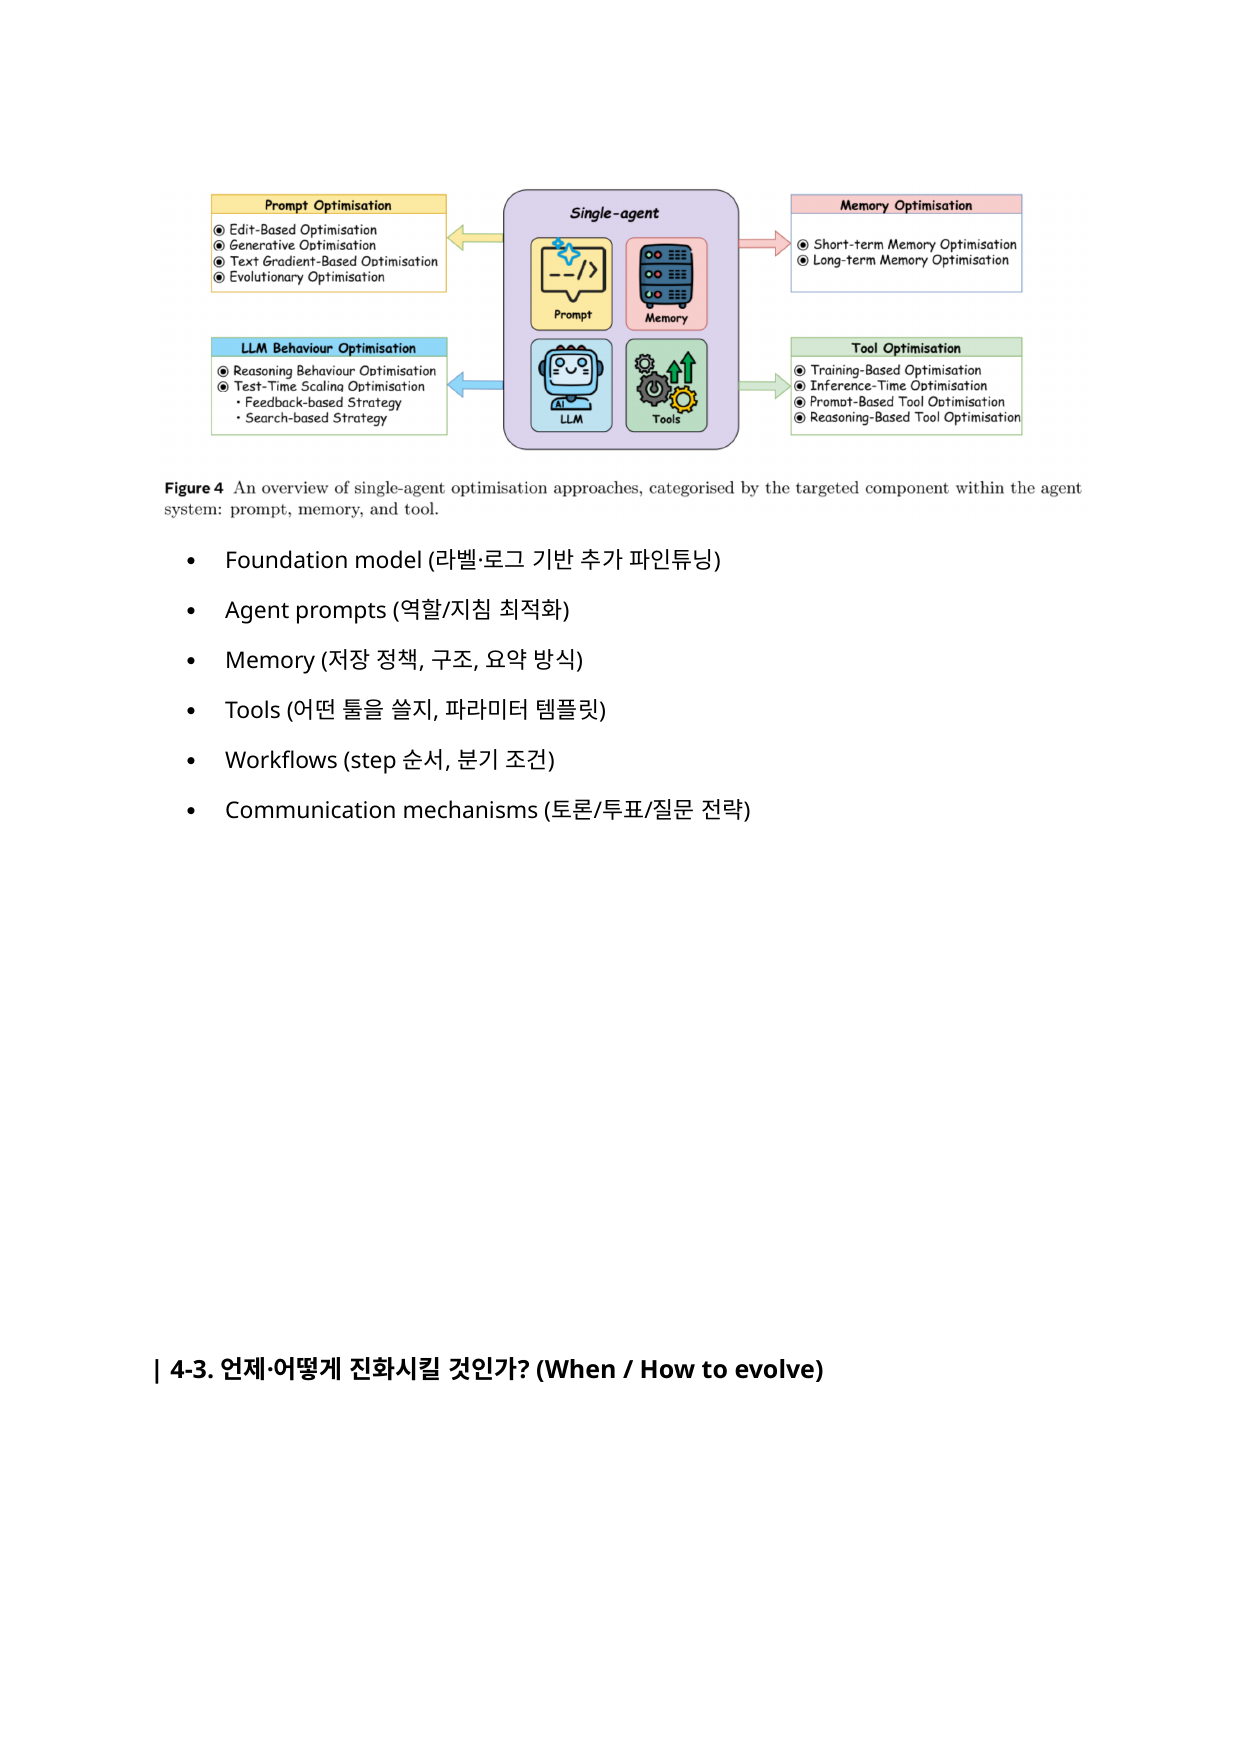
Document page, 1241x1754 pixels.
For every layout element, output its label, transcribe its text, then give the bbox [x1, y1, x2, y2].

text | 4-3. 언제·어떻게 진화시킬 것인가? (When / How to evolve) [150, 1349, 1090, 1385]
list Communication mechanisms (토론/투표/질문 전략) [187, 792, 1090, 825]
list Foundation model (라벨·로그 기반 추가 파인튜닝) [187, 542, 1090, 575]
list Tools (어떤 툴을 쓸지, 파라미터 템플릿) [187, 692, 1090, 725]
list Agent prompts (역할/지침 최적화) [187, 592, 1090, 625]
list Workflows (step 순서, 분기 조건) [187, 742, 1090, 775]
list Memory (저장 정책, 구조, 요약 방식) [187, 642, 1090, 675]
picture [150, 177, 1091, 526]
